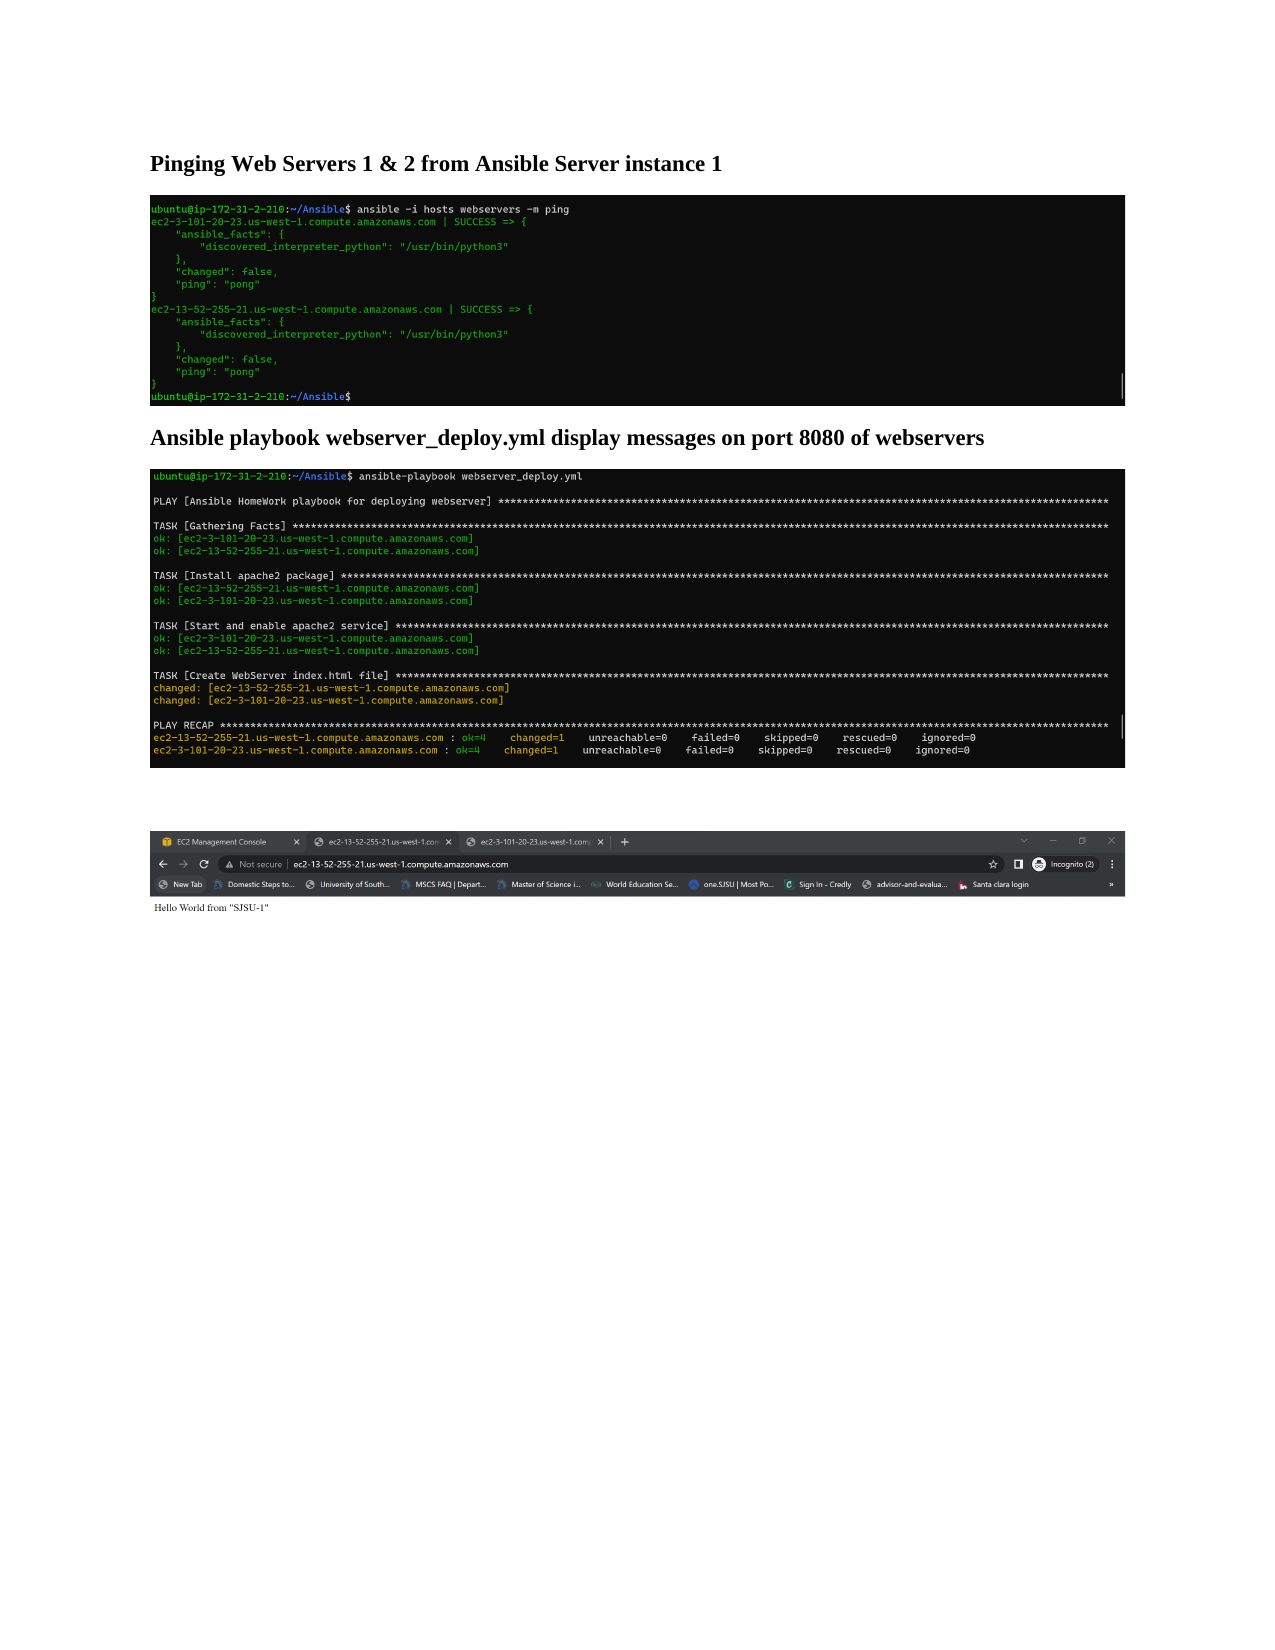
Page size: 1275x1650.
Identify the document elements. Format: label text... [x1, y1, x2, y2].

picture [150, 831, 1125, 1409]
picture [150, 195, 1125, 406]
text Pinging Web Servers 1 & 2 from Ansible Server instance 1 [150, 150, 1125, 176]
text Ansible playbook webserver_deploy.yml display messages on port 8080 of webservers [150, 424, 1125, 451]
picture [150, 469, 1125, 768]
